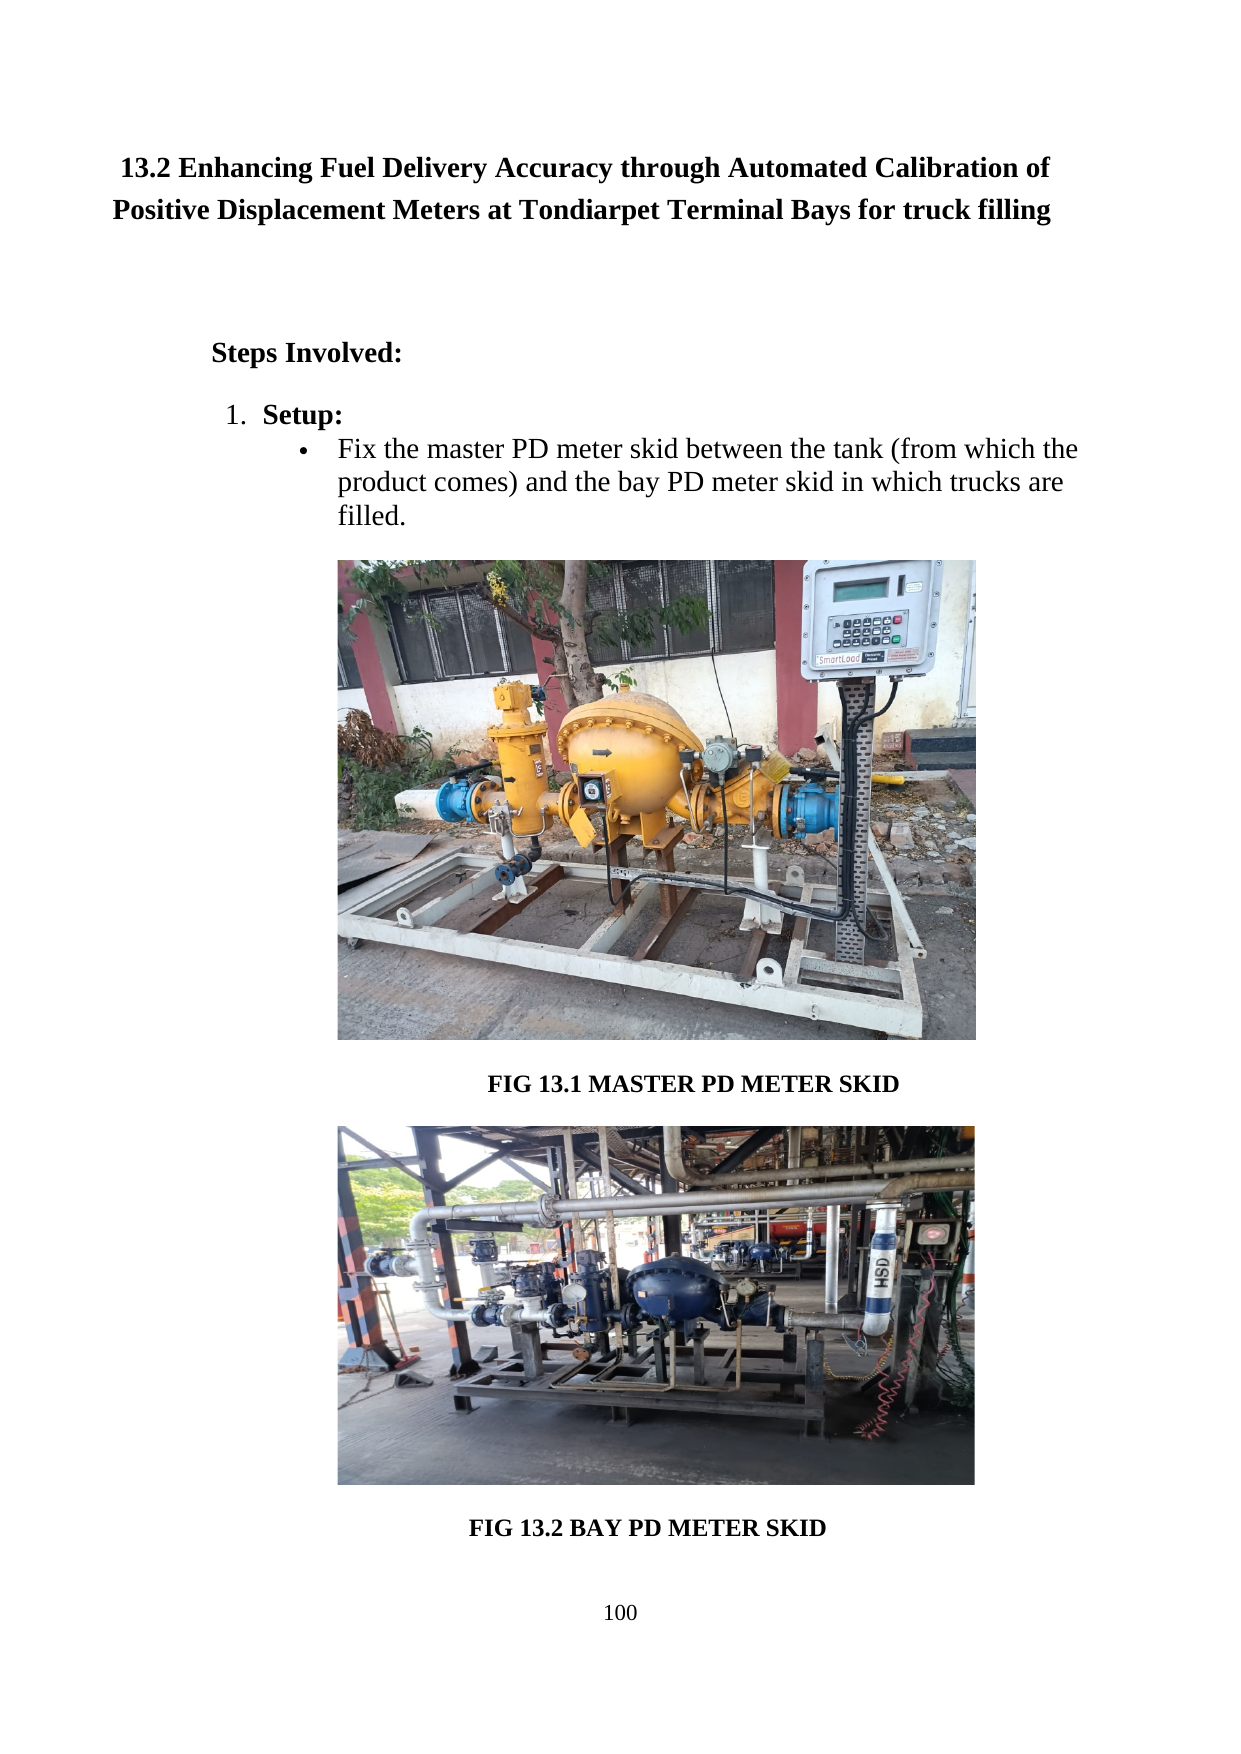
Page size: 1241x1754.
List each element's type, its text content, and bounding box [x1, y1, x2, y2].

text FIG 13.2 BAY PD METER SKID [337, 1513, 1128, 1542]
picture [337, 560, 976, 1040]
list Fix the master PD meter skid between the tank (from which the product comes) and the bay PD meter skid in which trucks are filled. [300, 431, 1128, 532]
text 13.2 Enhancing Fuel Delivery Accuracy through Automated Calibration of Positive Displacement Meters at Tondiarpet Terminal Bays for truck filling [112, 150, 1128, 225]
text FIG 13.1 MASTER PD METER SKID [487, 1069, 1128, 1098]
list Setup: [225, 397, 1128, 431]
text Steps Involved: [187, 335, 1128, 368]
picture [337, 1126, 975, 1485]
